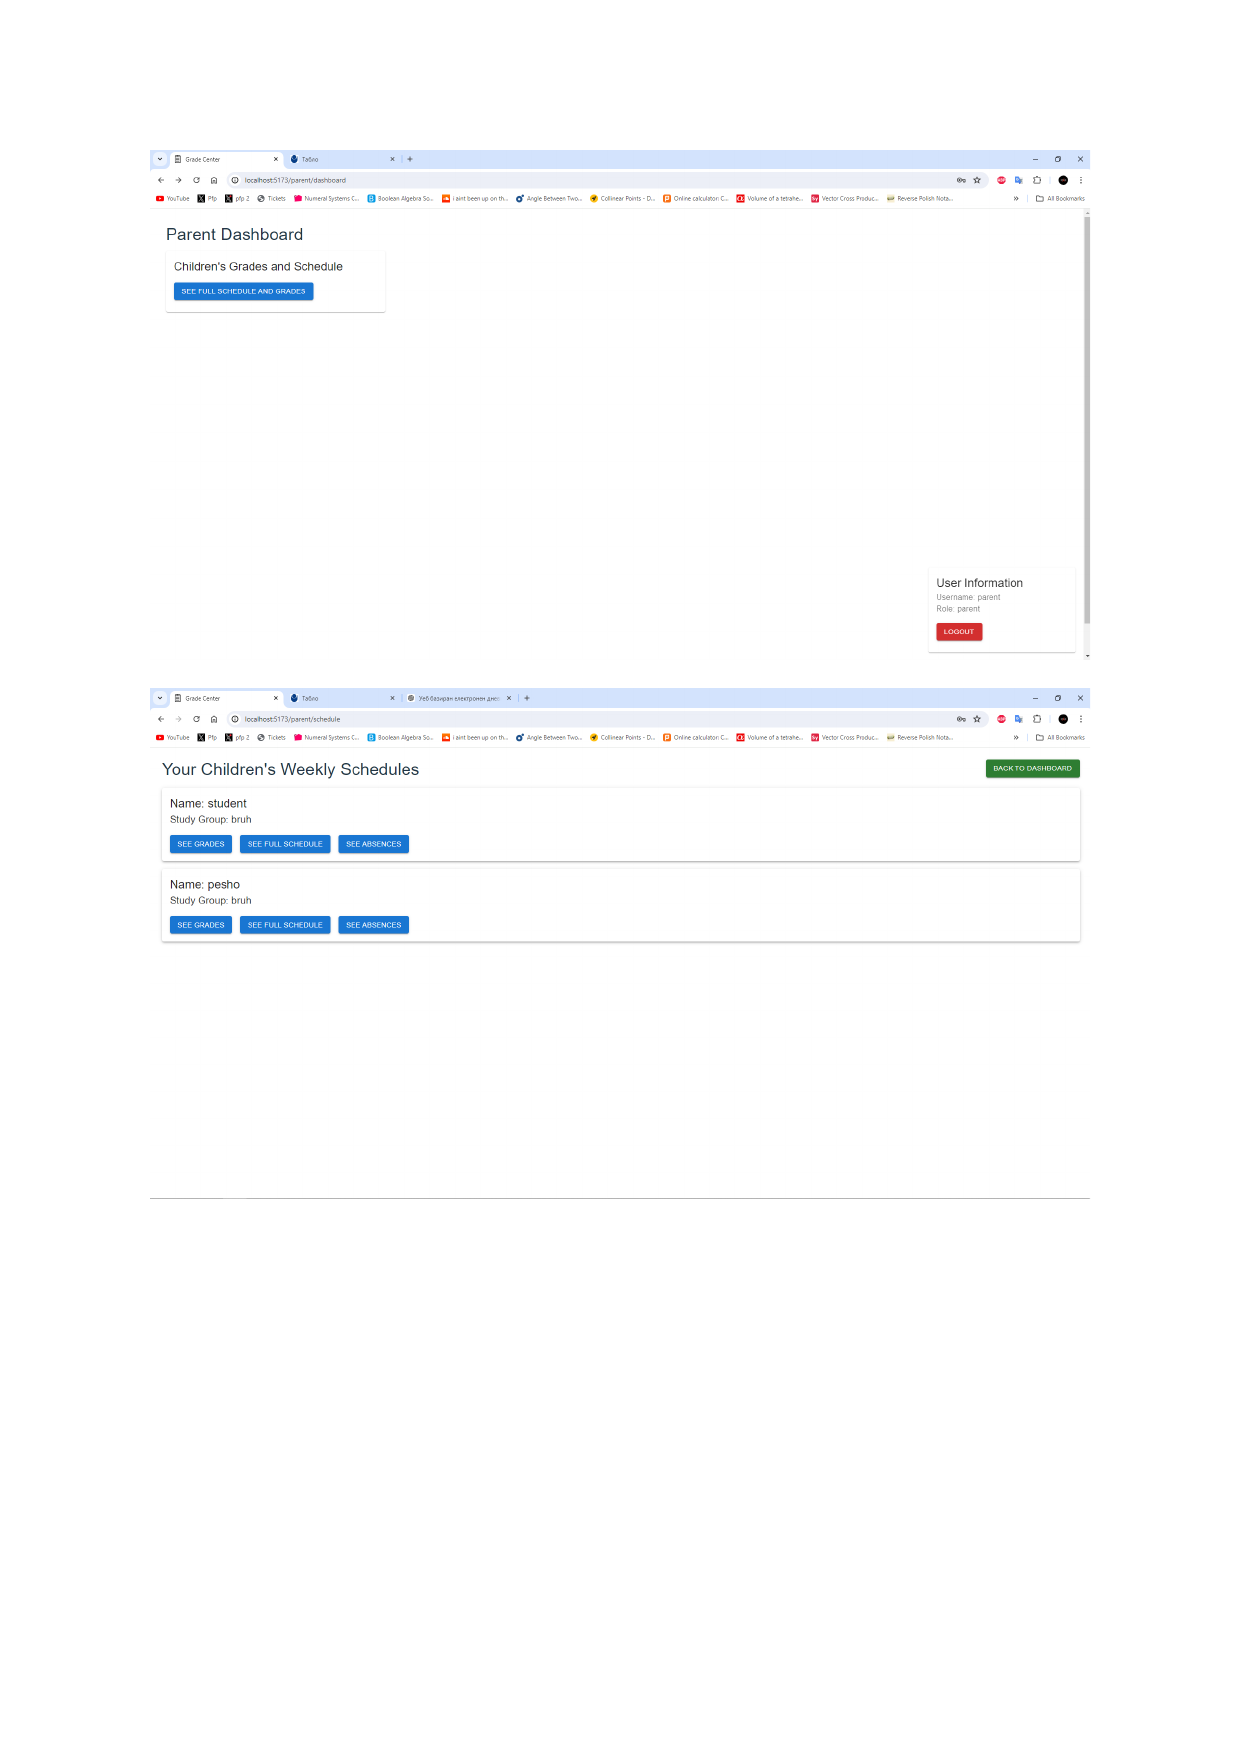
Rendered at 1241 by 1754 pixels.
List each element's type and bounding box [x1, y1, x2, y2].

picture [150, 688, 1091, 1199]
picture [150, 150, 1091, 660]
